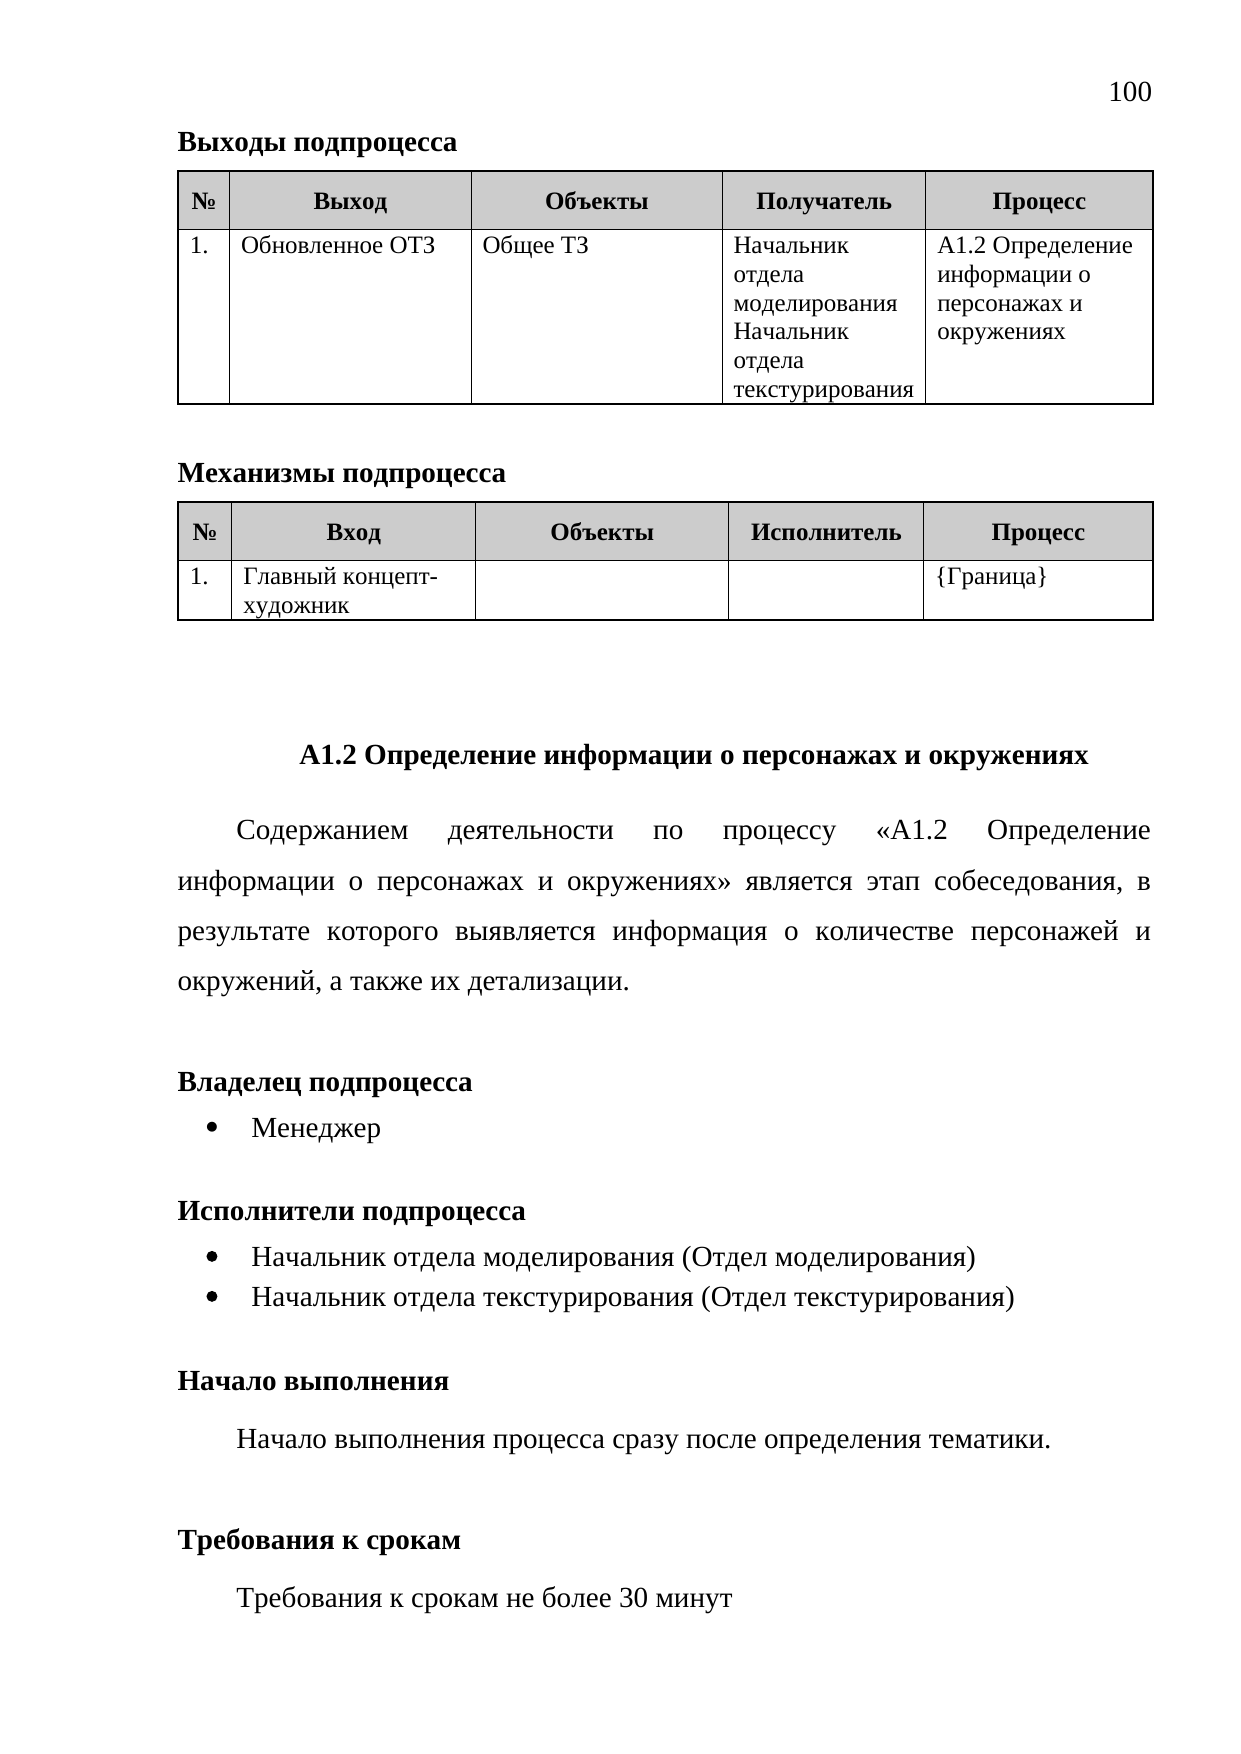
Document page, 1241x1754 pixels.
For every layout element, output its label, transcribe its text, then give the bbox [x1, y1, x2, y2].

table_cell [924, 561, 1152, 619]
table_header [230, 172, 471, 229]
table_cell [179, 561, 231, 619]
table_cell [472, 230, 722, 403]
subtitle Механизмы подпроцесса [177, 455, 1152, 488]
text Начальник отдела моделирования (Отдел моделирования) [207, 1239, 1152, 1273]
subtitle Владелец подпроцесса [177, 1064, 1152, 1097]
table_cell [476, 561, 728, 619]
subtitle Исполнители подпроцесса [177, 1193, 1152, 1227]
subtitle Начало выполнения [177, 1363, 1152, 1396]
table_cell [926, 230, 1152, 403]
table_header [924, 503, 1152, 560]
text Начало выполнения процесса сразу после определения тематики. [177, 1421, 1152, 1455]
text Содержанием деятельности по процессу «А1.2 Определение информации о персонажах и окружениях» является этап собеседования, в результате которого выявляется информация о количестве персонажей и окружений, а также их детализации. [177, 812, 1152, 997]
text А1.2 Определение информации о персонажах и окружениях [177, 737, 1152, 771]
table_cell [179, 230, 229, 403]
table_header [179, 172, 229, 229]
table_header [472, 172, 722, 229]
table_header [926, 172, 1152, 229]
text Начальник отдела текстурирования (Отдел текстурирования) [207, 1279, 1152, 1313]
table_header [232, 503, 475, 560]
subtitle Требования к срокам [177, 1522, 1152, 1555]
subtitle Выходы подпроцесса [177, 124, 1152, 158]
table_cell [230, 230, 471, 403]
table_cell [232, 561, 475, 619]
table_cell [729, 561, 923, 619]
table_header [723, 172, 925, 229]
text Менеджер [207, 1110, 1152, 1143]
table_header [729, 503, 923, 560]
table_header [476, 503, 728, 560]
text Требования к срокам не более 30 минут [177, 1580, 1152, 1614]
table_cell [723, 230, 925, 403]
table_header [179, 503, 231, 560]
